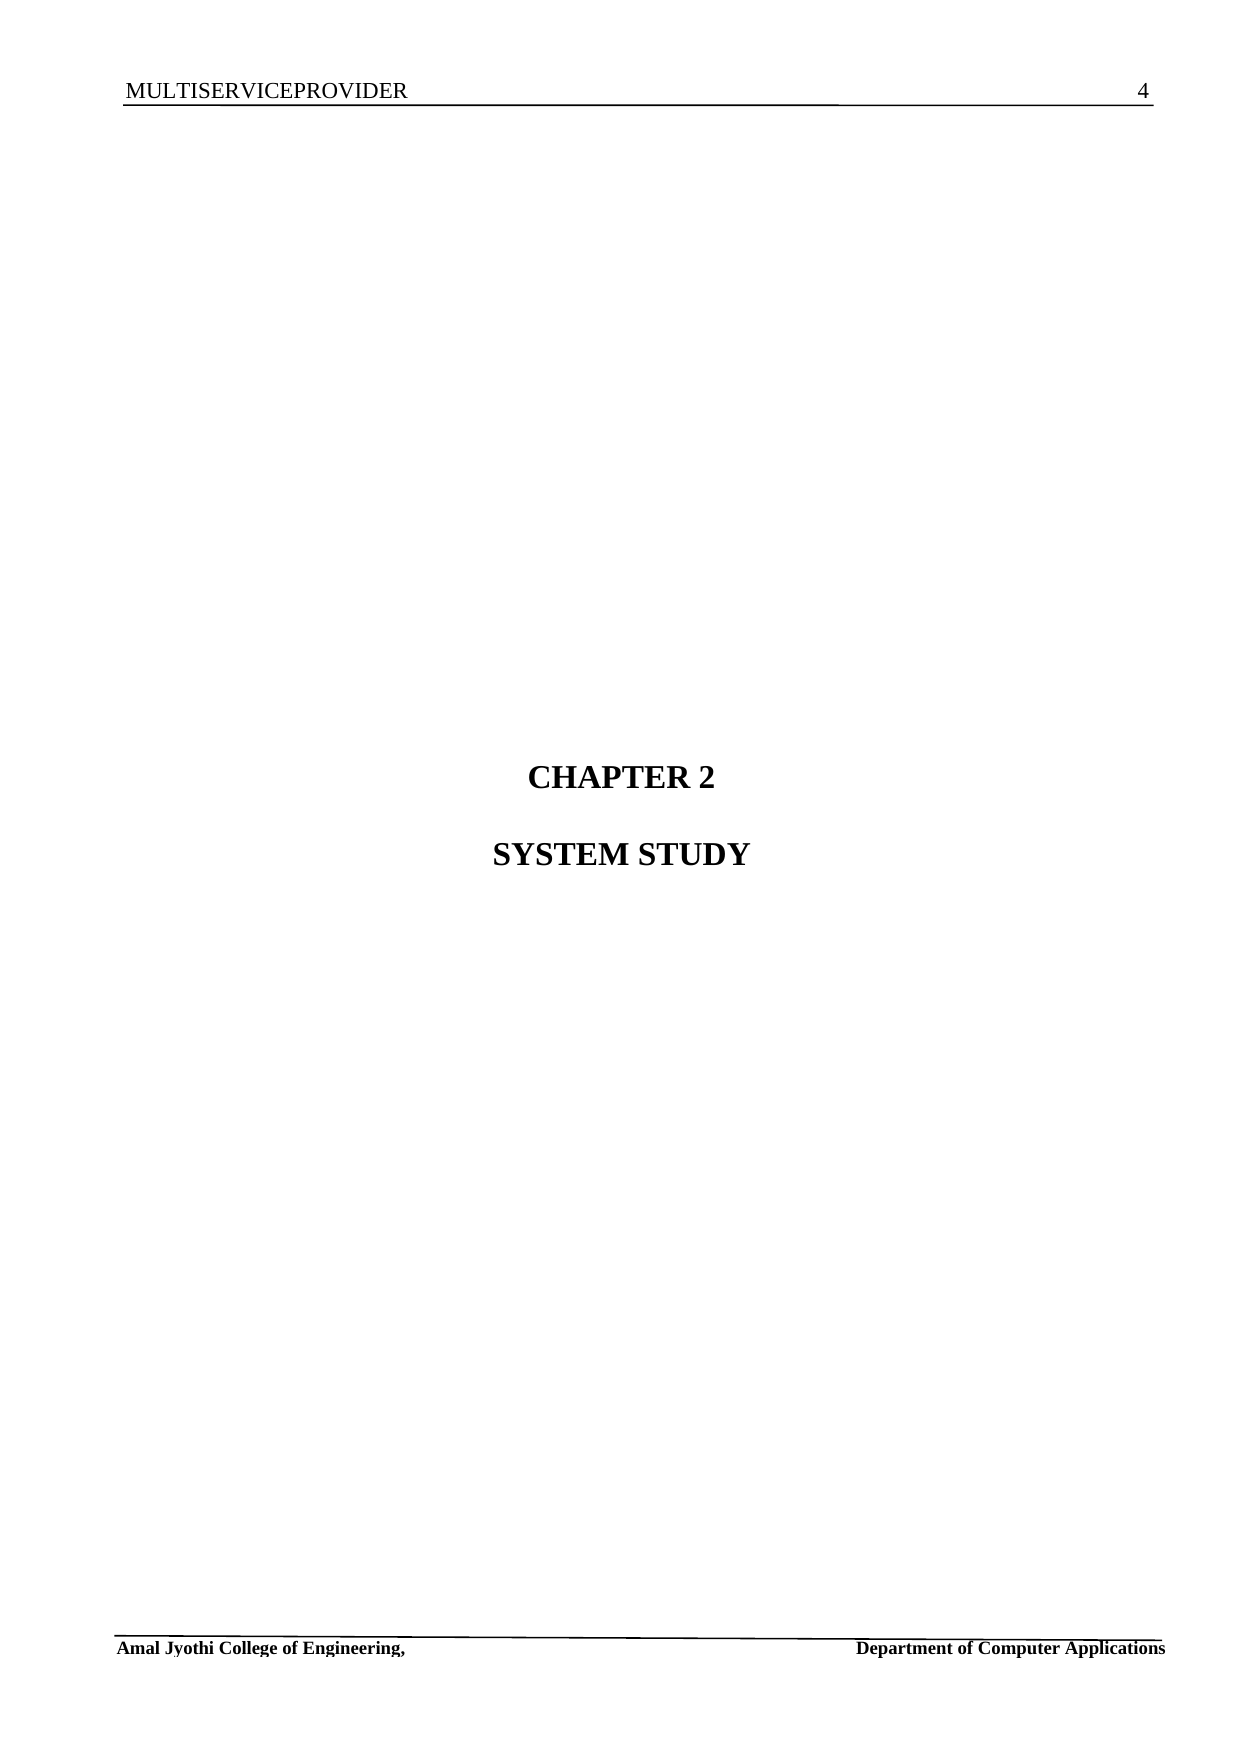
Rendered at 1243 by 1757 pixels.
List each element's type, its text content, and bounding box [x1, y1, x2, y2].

subtitle CHAPTER 2 SYSTEM STUDY [491, 757, 751, 872]
